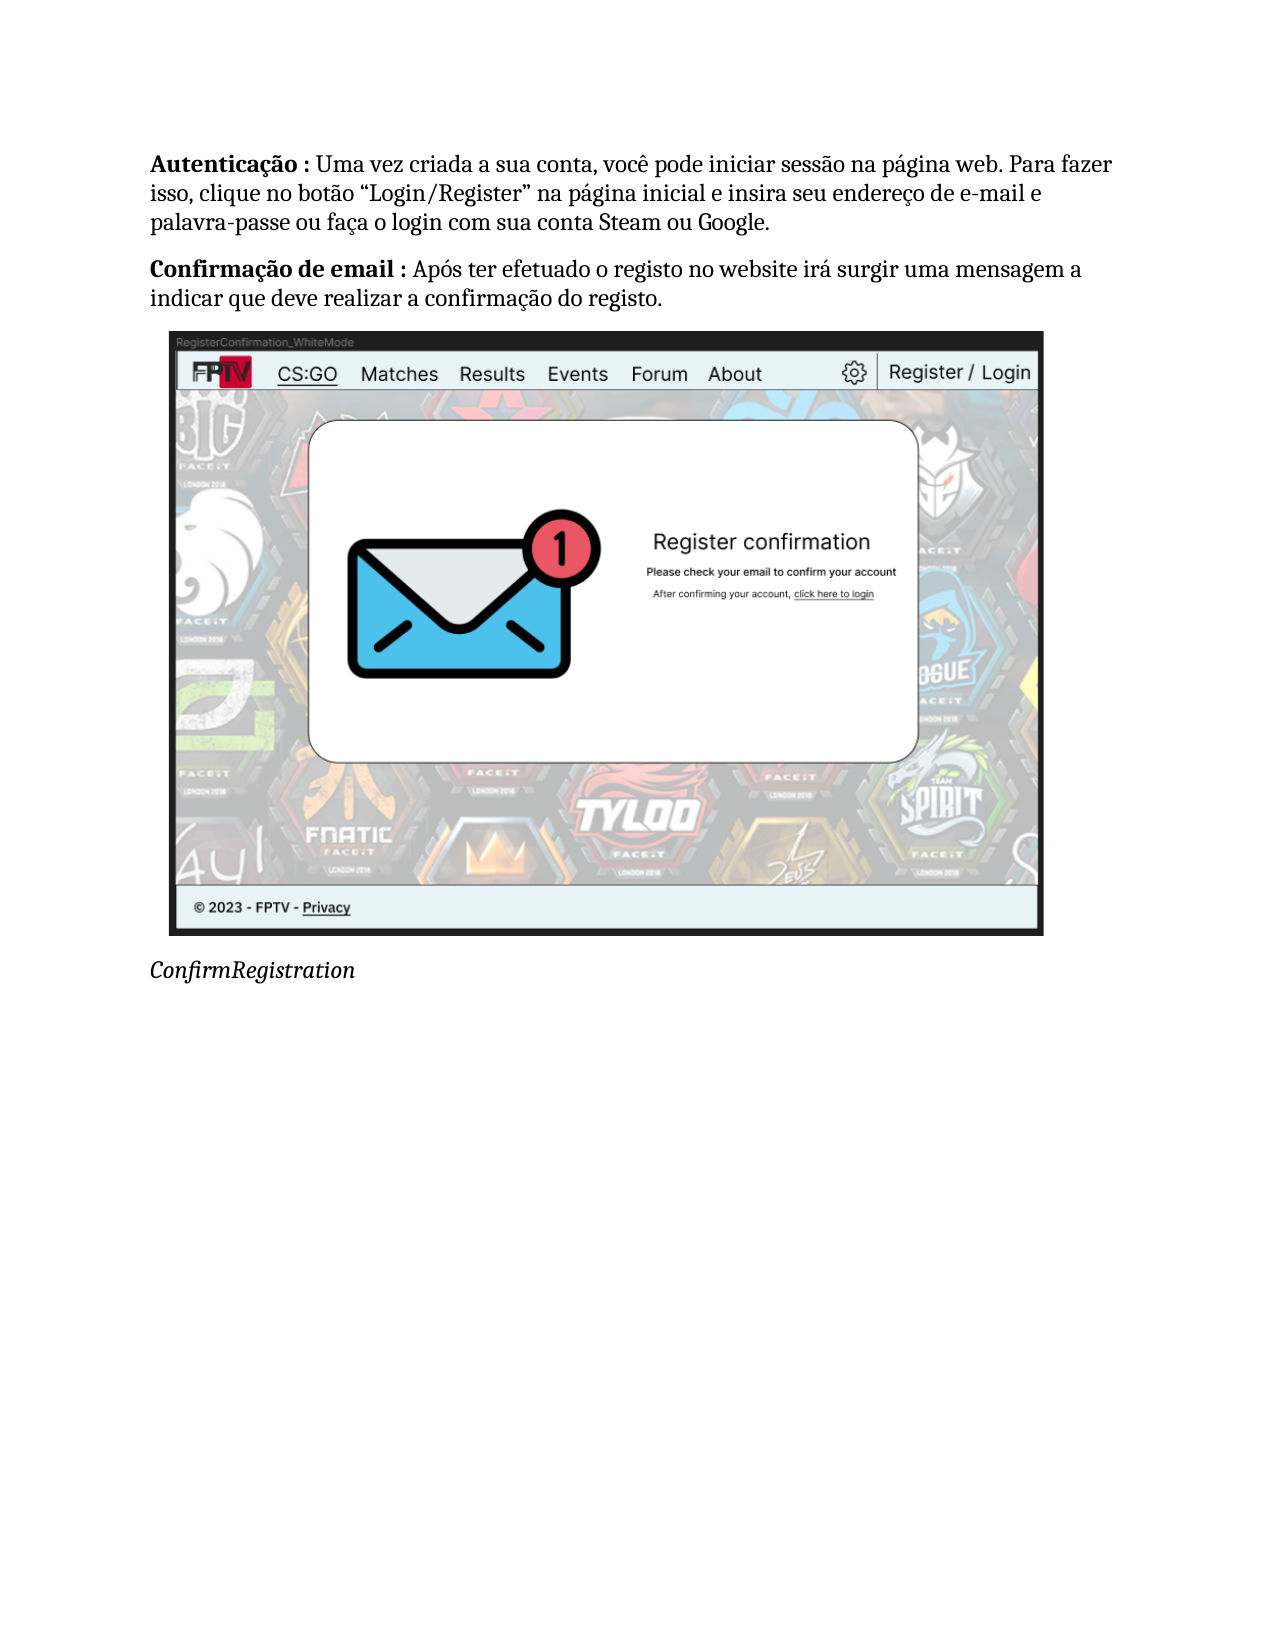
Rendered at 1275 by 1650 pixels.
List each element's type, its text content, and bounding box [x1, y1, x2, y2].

picture [168, 331, 1044, 936]
text Confirmação de email : Após ter efetuado o registo no website irá surgir uma mensagem a indicar que deve realizar a confirmação do registo. [150, 255, 1125, 312]
text ConfirmRegistration [150, 956, 1125, 985]
text Autenticação : Uma vez criada a sua conta, você pode iniciar sessão na página web. Para fazer isso, clique no botão “Login/Register” na página inicial e insira seu endereço de e-mail e palavra-passe ou faça o login com sua conta Steam ou Google. [150, 150, 1125, 236]
